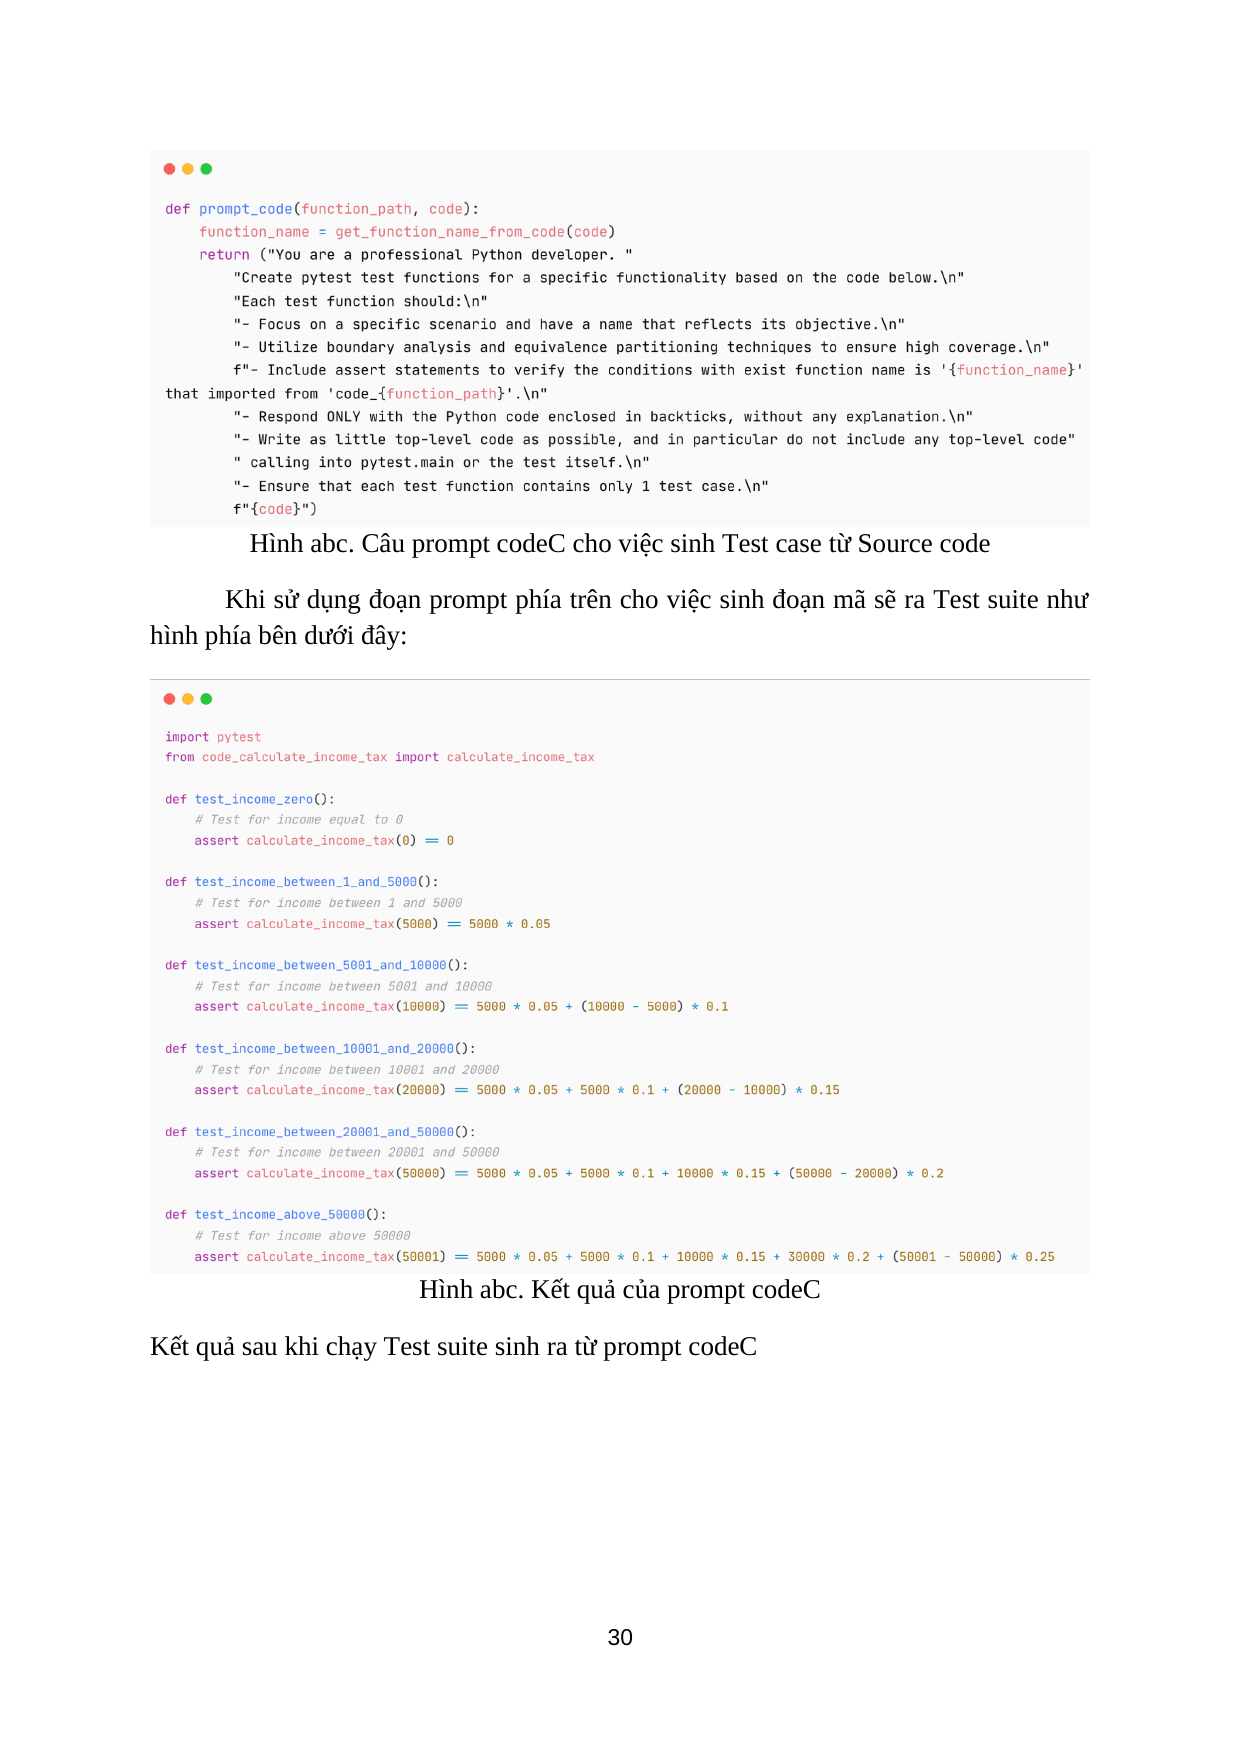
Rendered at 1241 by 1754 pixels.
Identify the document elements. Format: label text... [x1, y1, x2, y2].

text Hình abc. Kết quả của prompt codeC [150, 1274, 1090, 1304]
picture [150, 679, 1091, 1274]
picture [150, 150, 1091, 527]
text Kết quả sau khi chạy Test suite sinh ra từ prompt codeC [150, 1329, 1090, 1361]
text Khi sử dụng đoạn prompt phía trên cho việc sinh đoạn mã sẽ ra Test suite như hình phía bên dưới đây: [150, 583, 1090, 650]
text Hình abc. Câu prompt codeC cho việc sinh Test case từ Source code [150, 527, 1090, 558]
